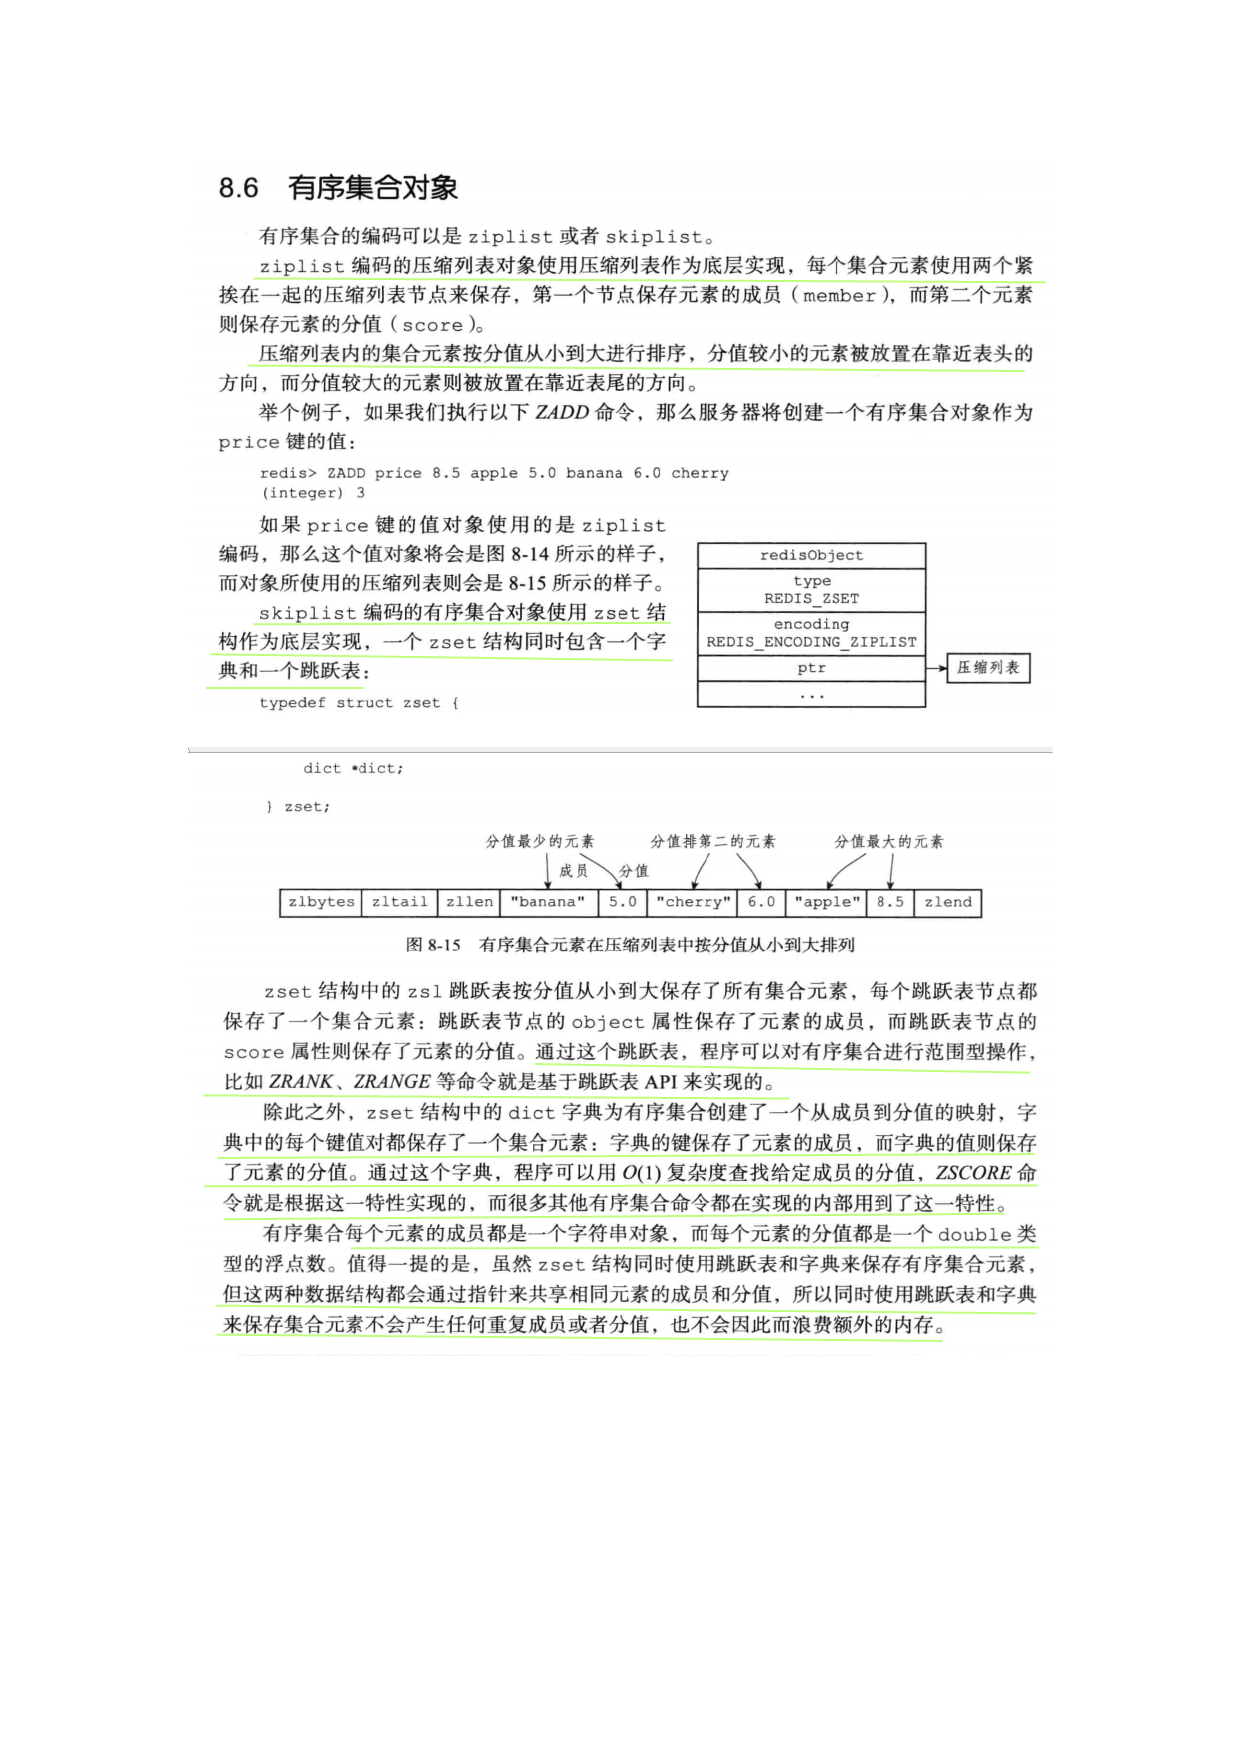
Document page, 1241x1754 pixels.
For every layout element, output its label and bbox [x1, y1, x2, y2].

picture [187, 162, 1053, 716]
picture [187, 747, 1053, 1356]
